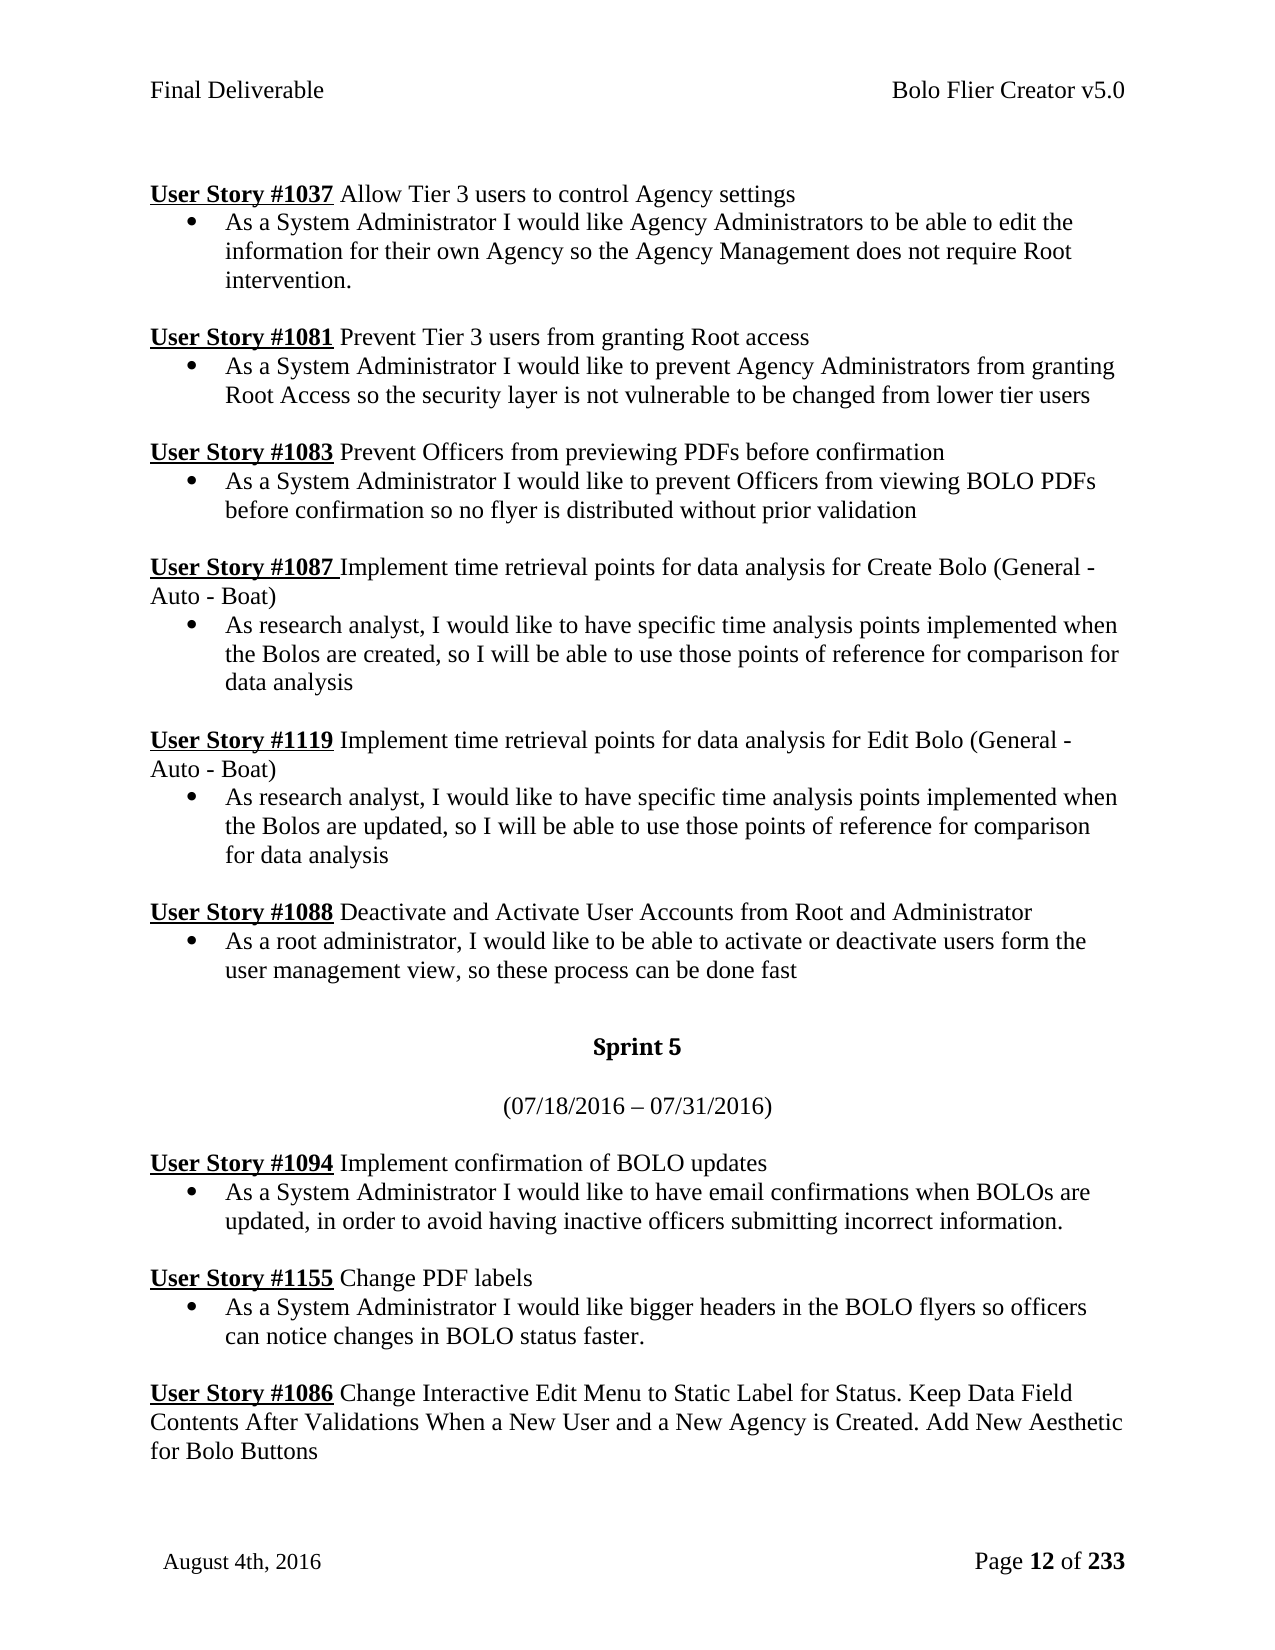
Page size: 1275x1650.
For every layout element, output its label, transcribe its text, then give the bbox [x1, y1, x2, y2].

text User Story #1087 Implement time retrieval points for data analysis for Create Bolo (General - Auto - Boat) [150, 552, 1125, 610]
list As research analyst, I would like to have specific time analysis points implemented when the Bolos are updated, so I will be able to use those points of reference for comparison for data analysis [187, 782, 1125, 869]
list As a System Administrator I would like Agency Administrators to be able to edit the information for their own Agency so the Agency Management does not require Root intervention. [187, 207, 1125, 294]
text User Story #1081 Prevent Tier 3 users from granting Root access [150, 322, 1125, 351]
list As a System Administrator I would like to prevent Agency Administrators from granting Root Access so the security layer is not vulnerable to be changed from lower tier users [187, 351, 1125, 409]
text User Story #1155 Change PDF labels [150, 1263, 1125, 1292]
subtitle Sprint 5 [150, 1033, 1125, 1062]
list As a root administrator, I would like to be able to activate or deactivate users form the user management view, so these process can be done fast [187, 926, 1125, 984]
text User Story #1037 Allow Tier 3 users to control Agency settings [150, 179, 1125, 207]
list As a System Administrator I would like to prevent Officers from viewing BOLO PDFs before confirmation so no flyer is distributed without prior validation [187, 466, 1125, 524]
text User Story #1094 Implement confirmation of BOLO updates [150, 1148, 1125, 1177]
text User Story #1119 Implement time retrieval points for data analysis for Edit Bolo (General - Auto - Boat) [150, 725, 1125, 782]
text User Story #1086 Change Interactive Edit Menu to Static Label for Status. Keep Data Field Contents After Validations When a New User and a New Agency is Created. Add New Aesthetic for Bolo Buttons [150, 1378, 1125, 1464]
list As a System Administrator I would like to have email confirmations when BOLOs are updated, in order to avoid having inactive officers submitting incorrect information. [187, 1177, 1125, 1234]
list As a System Administrator I would like bigger headers in the BOLO flyers so officers can notice changes in BOLO status faster. [187, 1292, 1125, 1349]
text (07/18/2016 – 07/31/2016) [150, 1091, 1125, 1119]
list As research analyst, I would like to have specific time analysis points implemented when the Bolos are created, so I will be able to use those points of reference for comparison for data analysis [187, 610, 1125, 696]
text User Story #1083 Prevent Officers from previewing PDFs before confirmation [150, 437, 1125, 466]
text User Story #1088 Deactivate and Activate User Accounts from Root and Administrator [150, 897, 1125, 926]
